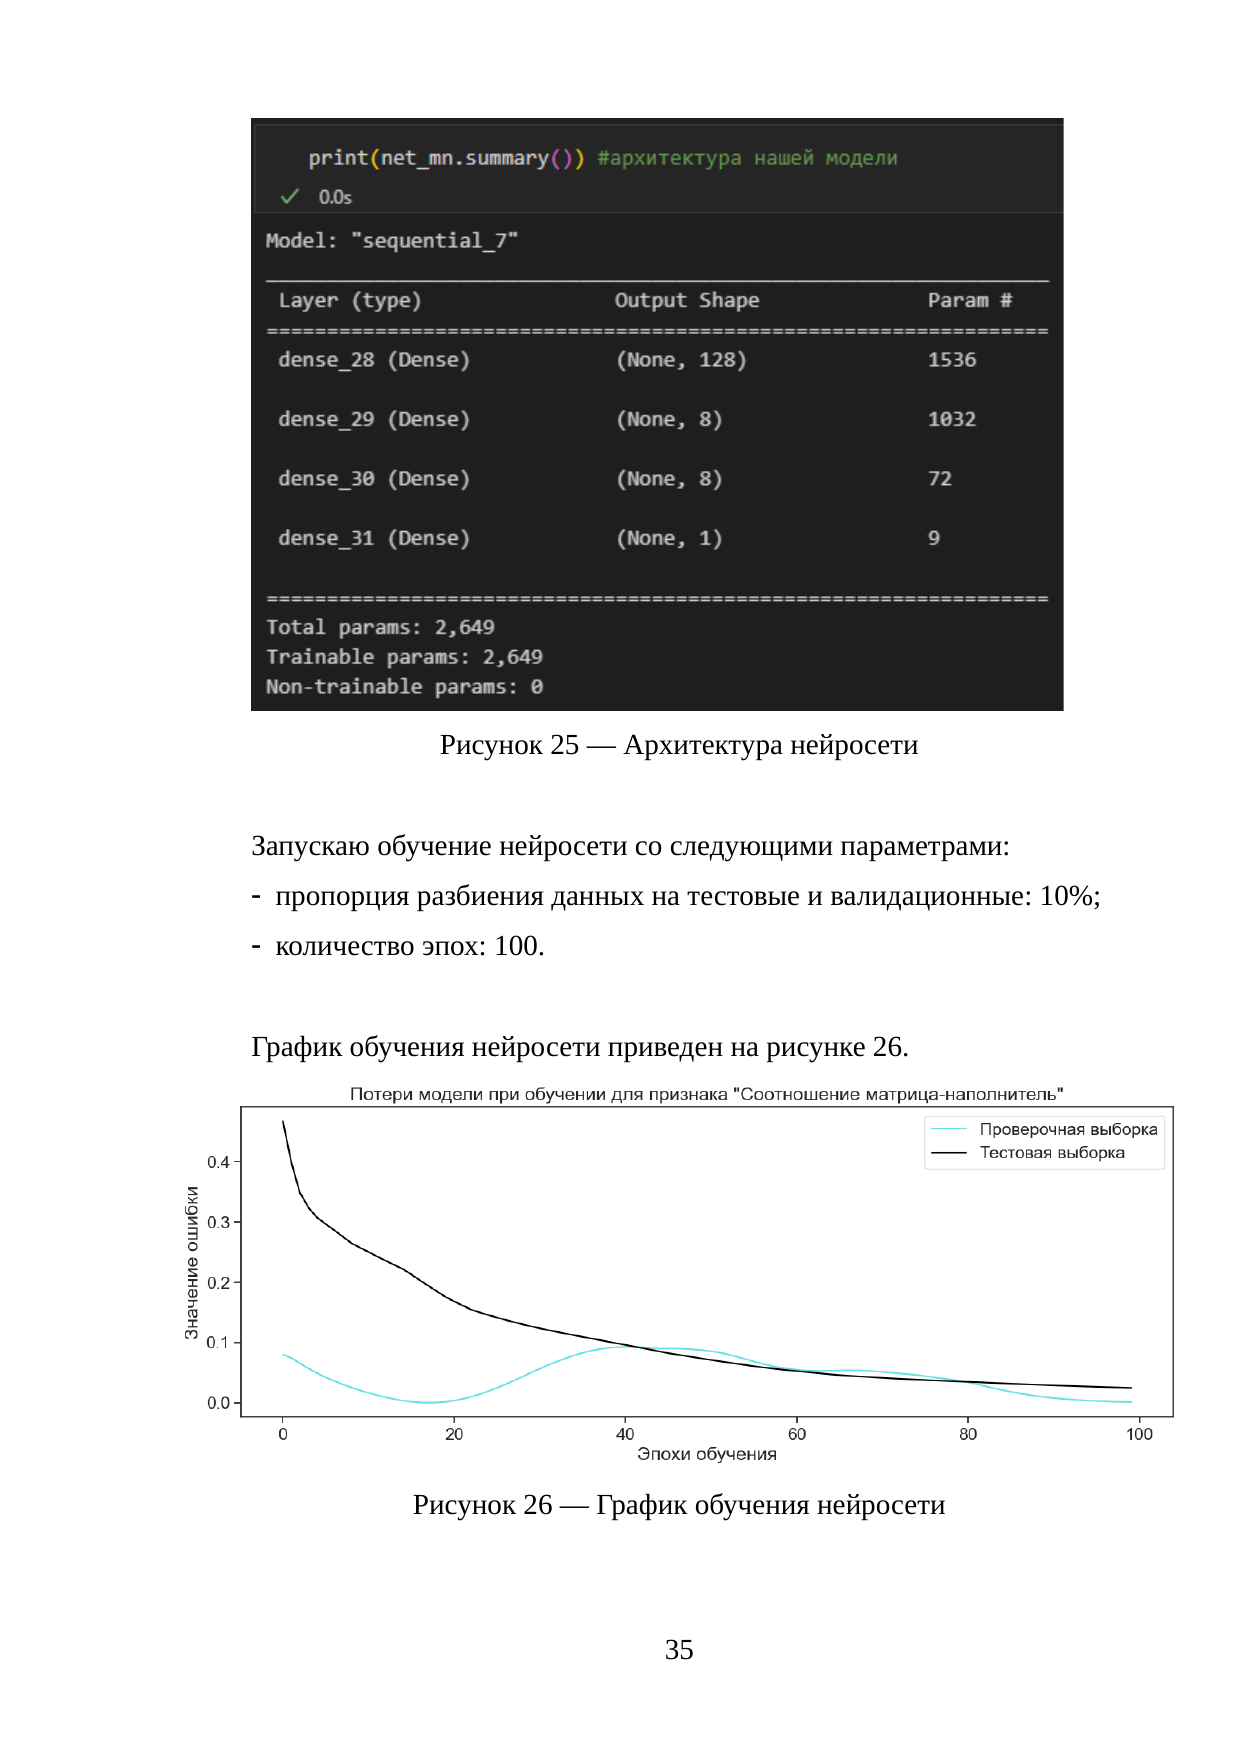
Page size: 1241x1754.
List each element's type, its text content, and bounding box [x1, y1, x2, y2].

picture [251, 118, 1064, 711]
list количество эпох: 100. [195, 928, 1181, 962]
list пропорция разбиения данных на тестовые и валидационные: 10%; [195, 878, 1181, 912]
text Рисунок 26 — График обучения нейросети [177, 1487, 1181, 1520]
text График обучения нейросети приведен на рисунке 26. [177, 1029, 1181, 1063]
text Запускаю обучение нейросети со следующими параметрами: [177, 828, 1181, 861]
text Рисунок 25 — Архитектура нейросети [177, 727, 1181, 761]
picture [177, 1079, 1181, 1471]
